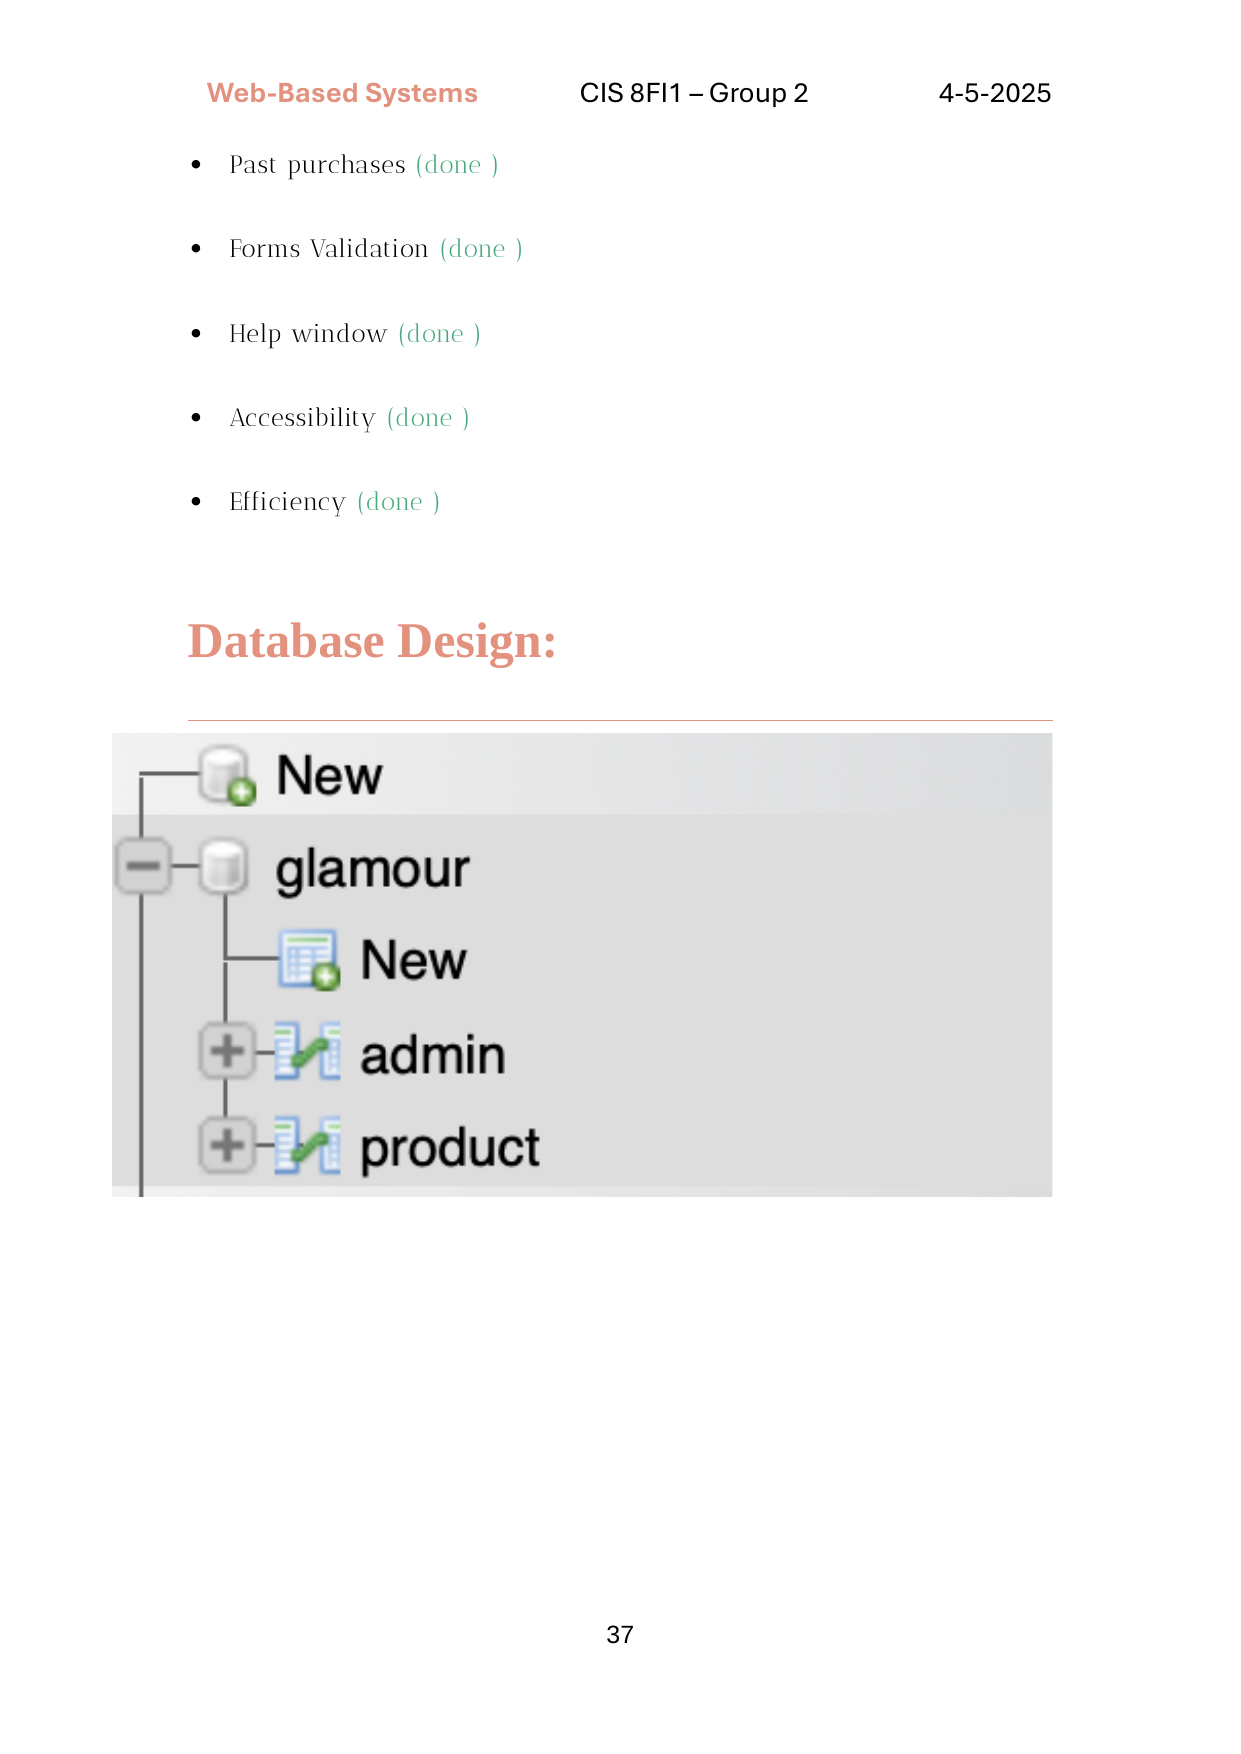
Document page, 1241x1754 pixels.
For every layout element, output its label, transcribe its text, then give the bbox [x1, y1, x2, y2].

list Help window (done ) [192, 318, 1053, 348]
picture [112, 733, 1053, 1197]
list Past purchases (done ) [192, 150, 1053, 180]
list Efficiency (done ) [192, 487, 1053, 517]
list Forms Validation (done ) [192, 234, 1053, 264]
list Accessibility (done ) [192, 403, 1053, 433]
subtitle Database Design: [187, 611, 1053, 668]
